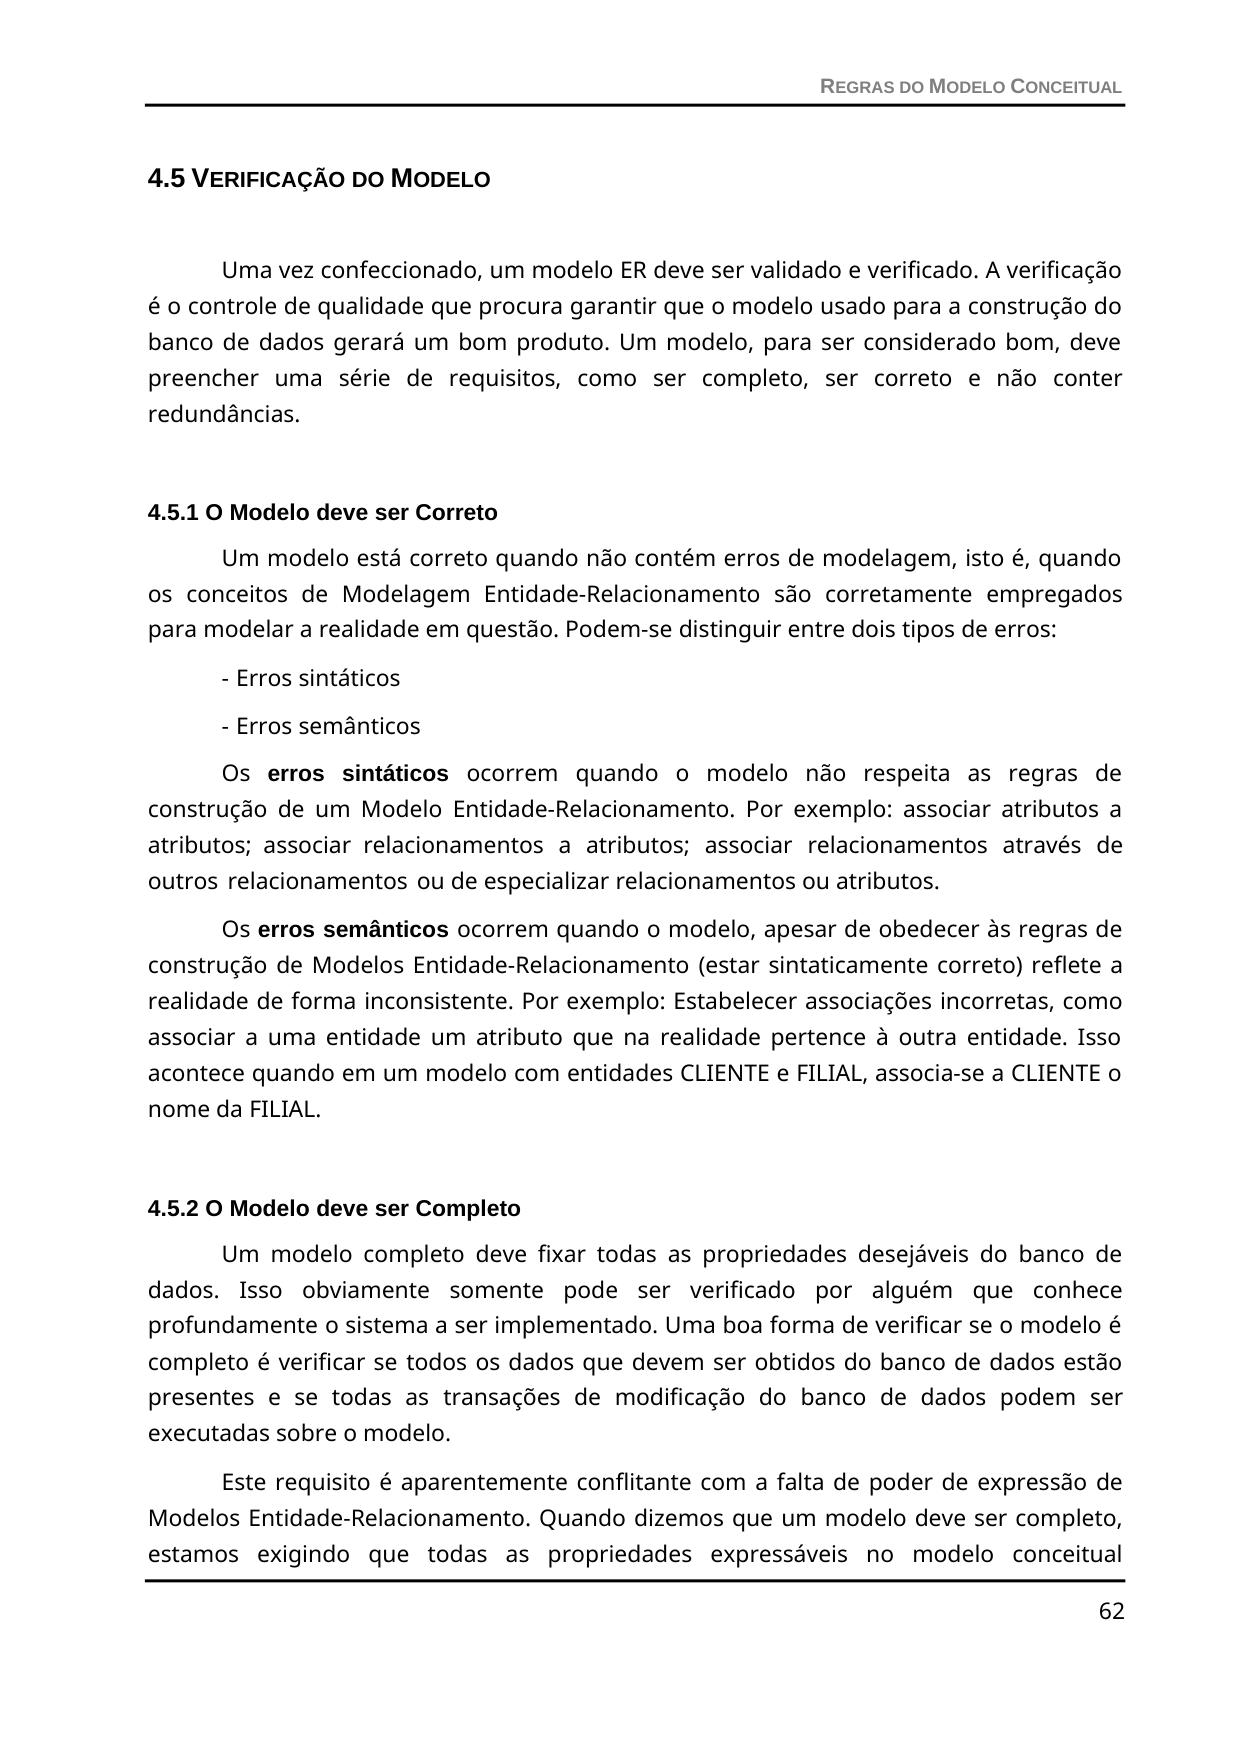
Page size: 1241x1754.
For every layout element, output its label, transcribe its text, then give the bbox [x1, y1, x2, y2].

subtitle O Modelo deve ser Correto [148, 498, 1163, 525]
list Erros semânticos [221, 710, 1163, 741]
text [148, 1466, 1123, 1569]
list Erros sintáticos [221, 662, 1163, 693]
list VERIFICAÇÃO DO MODELO [148, 162, 1163, 194]
text Um modelo completo deve fixar todas as propriedades desejáveis do banco de dados. Isso obviamente somente pode ser verificado por alguém que conhece profundamente o sistema a ser implementado. Uma boa forma de verificar se o modelo é completo é verificar se todos os dados que devem ser obtidos do banco de dados estão presentes e se todas as transações de modificação do banco de dados podem ser executadas sobre o modelo. [148, 1238, 1123, 1448]
text Uma vez confeccionado, um modelo ER deve ser validado e verificado. A verificação é o controle de qualidade que procura garantir que o modelo usado para a construção do banco de dados gerará um bom produto. Um modelo, para ser considerado bom, deve preencher uma série de requisitos, como ser completo, ser correto e não conter redundâncias. [148, 254, 1123, 429]
text Os erros sintáticos ocorrem quando o modelo não respeita as regras de construção de um Modelo Entidade-Relacionamento. Por exemplo: associar atributos a atributos; associar relacionamentos a atributos; associar relacionamentos através de outros relacionamentos ou de especializar relacionamentos ou atributos. [148, 757, 1123, 896]
subtitle O Modelo deve ser Completo [148, 1194, 1163, 1221]
text Um modelo está correto quando não contém erros de modelagem, isto é, quando os conceitos de Modelagem Entidade-Relacionamento são corretamente empregados para modelar a realidade em questão. Podem-se distinguir entre dois tipos de erros: [148, 542, 1123, 645]
text Os erros semânticos ocorrem quando o modelo, apesar de obedecer às regras de construção de Modelos Entidade-Relacionamento (estar sintaticamente correto) reflete a realidade de forma inconsistente. Por exemplo: Estabelecer associações incorretas, como associar a uma entidade um atributo que na realidade pertence à outra entidade. Isso acontece quando em um modelo com entidades CLIENTE e FILIAL, associa-se a CLIENTE o nome da FILIAL. [148, 913, 1123, 1124]
